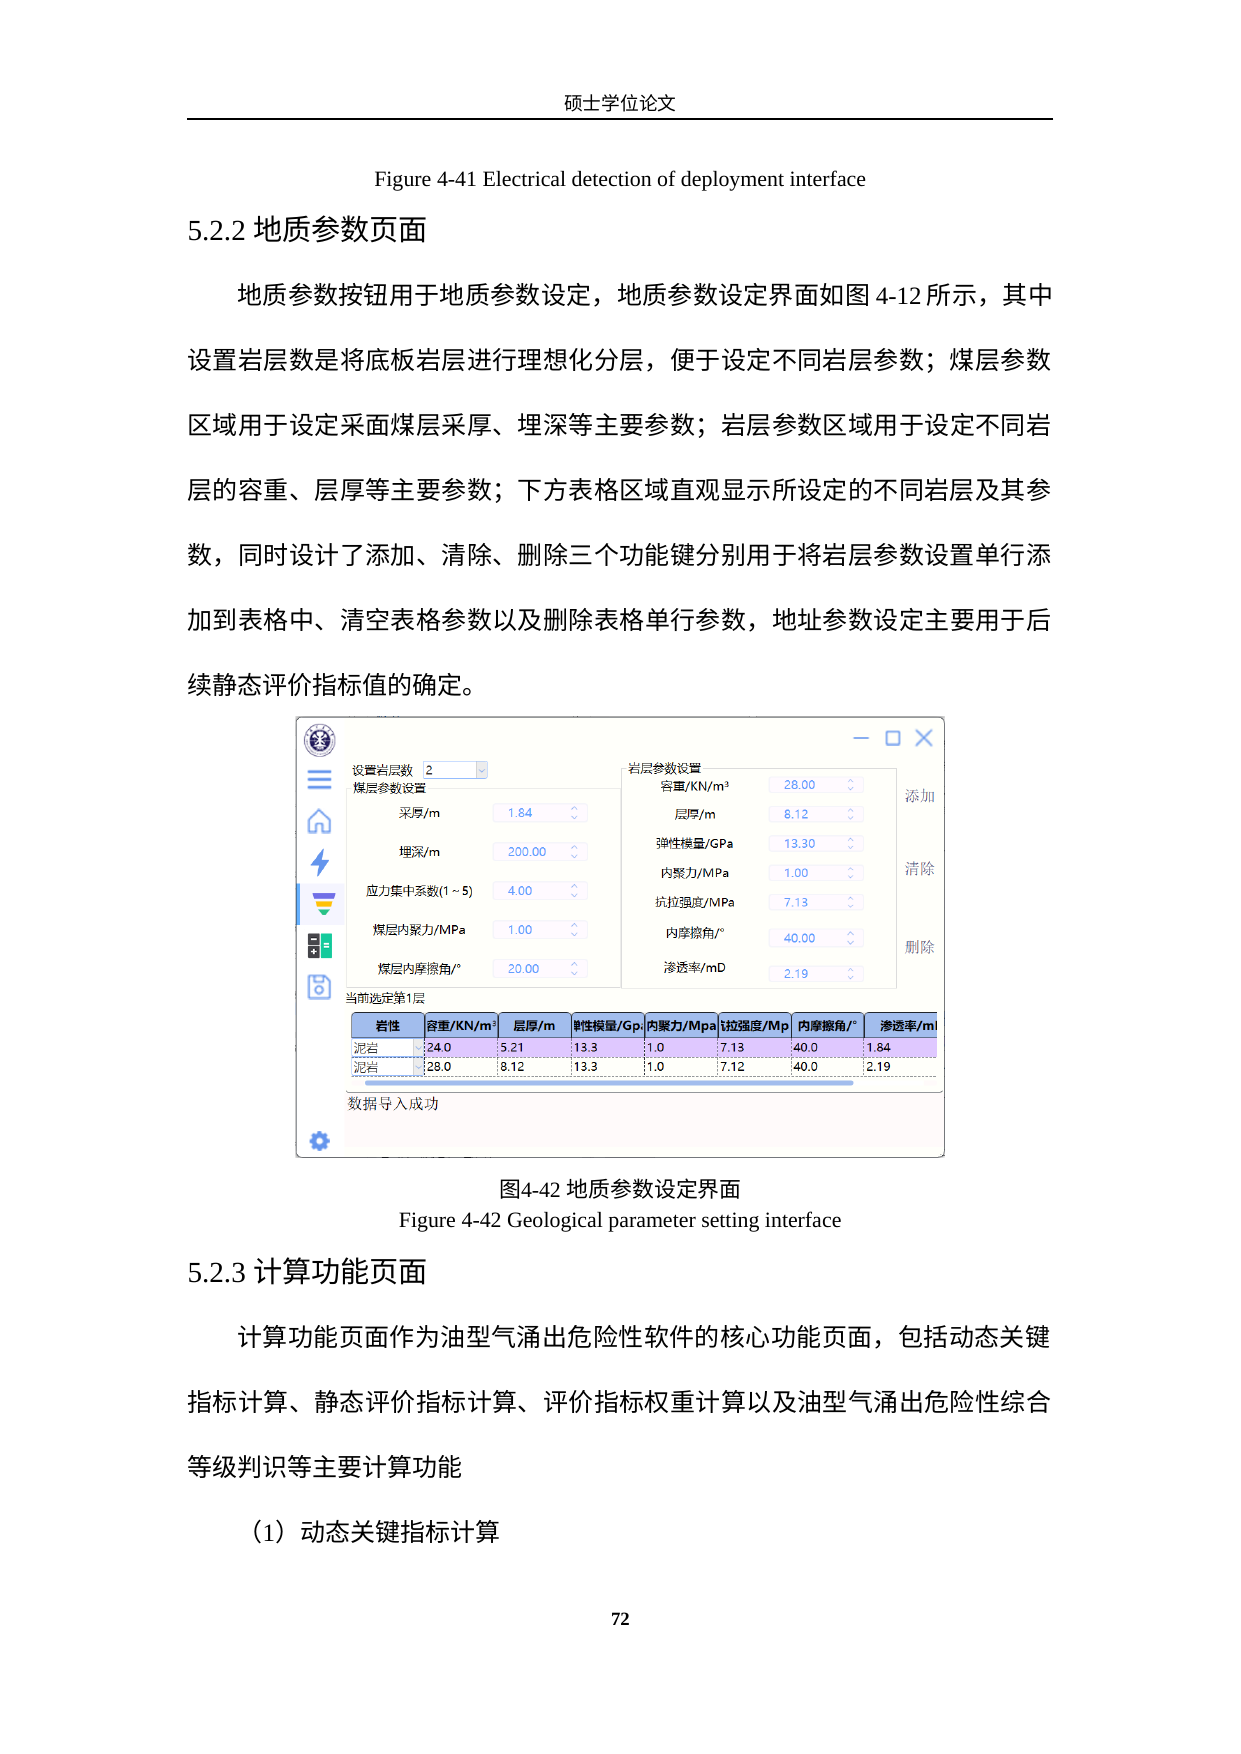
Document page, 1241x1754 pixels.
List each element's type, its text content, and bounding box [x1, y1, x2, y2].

picture [295, 716, 945, 1158]
text 计算功能页面作为油型气涌出危险性软件的核心功能页面，包括动态关键指标计算、静态评价指标计算、评价指标权重计算以及油型气涌出危险性综合等级判识等主要计算功能 [187, 1303, 1053, 1498]
text 地质参数按钮用于地质参数设定，地质参数设定界面如图4-12所示，其中设置岩层数是将底板岩层进行理想化分层，便于设定不同岩层参数；煤层参数区域用于设定采面煤层采厚、埋深等主要参数；岩层参数区域用于设定不同岩层的容重、层厚等主要参数；下方表格区域直观显示所设定的不同岩层及其参数，同时设计了添加、清除、删除三个功能键分别用于将岩层参数设置单行添加到表格中、清空表格参数以及删除表格单行参数，地址参数设定主要用于后续静态评价指标值的确定。 [187, 261, 1053, 716]
list 地质参数页面 [187, 207, 1053, 249]
list 计算功能页面 [187, 1249, 1053, 1290]
text （1）动态关键指标计算 [187, 1498, 1053, 1563]
